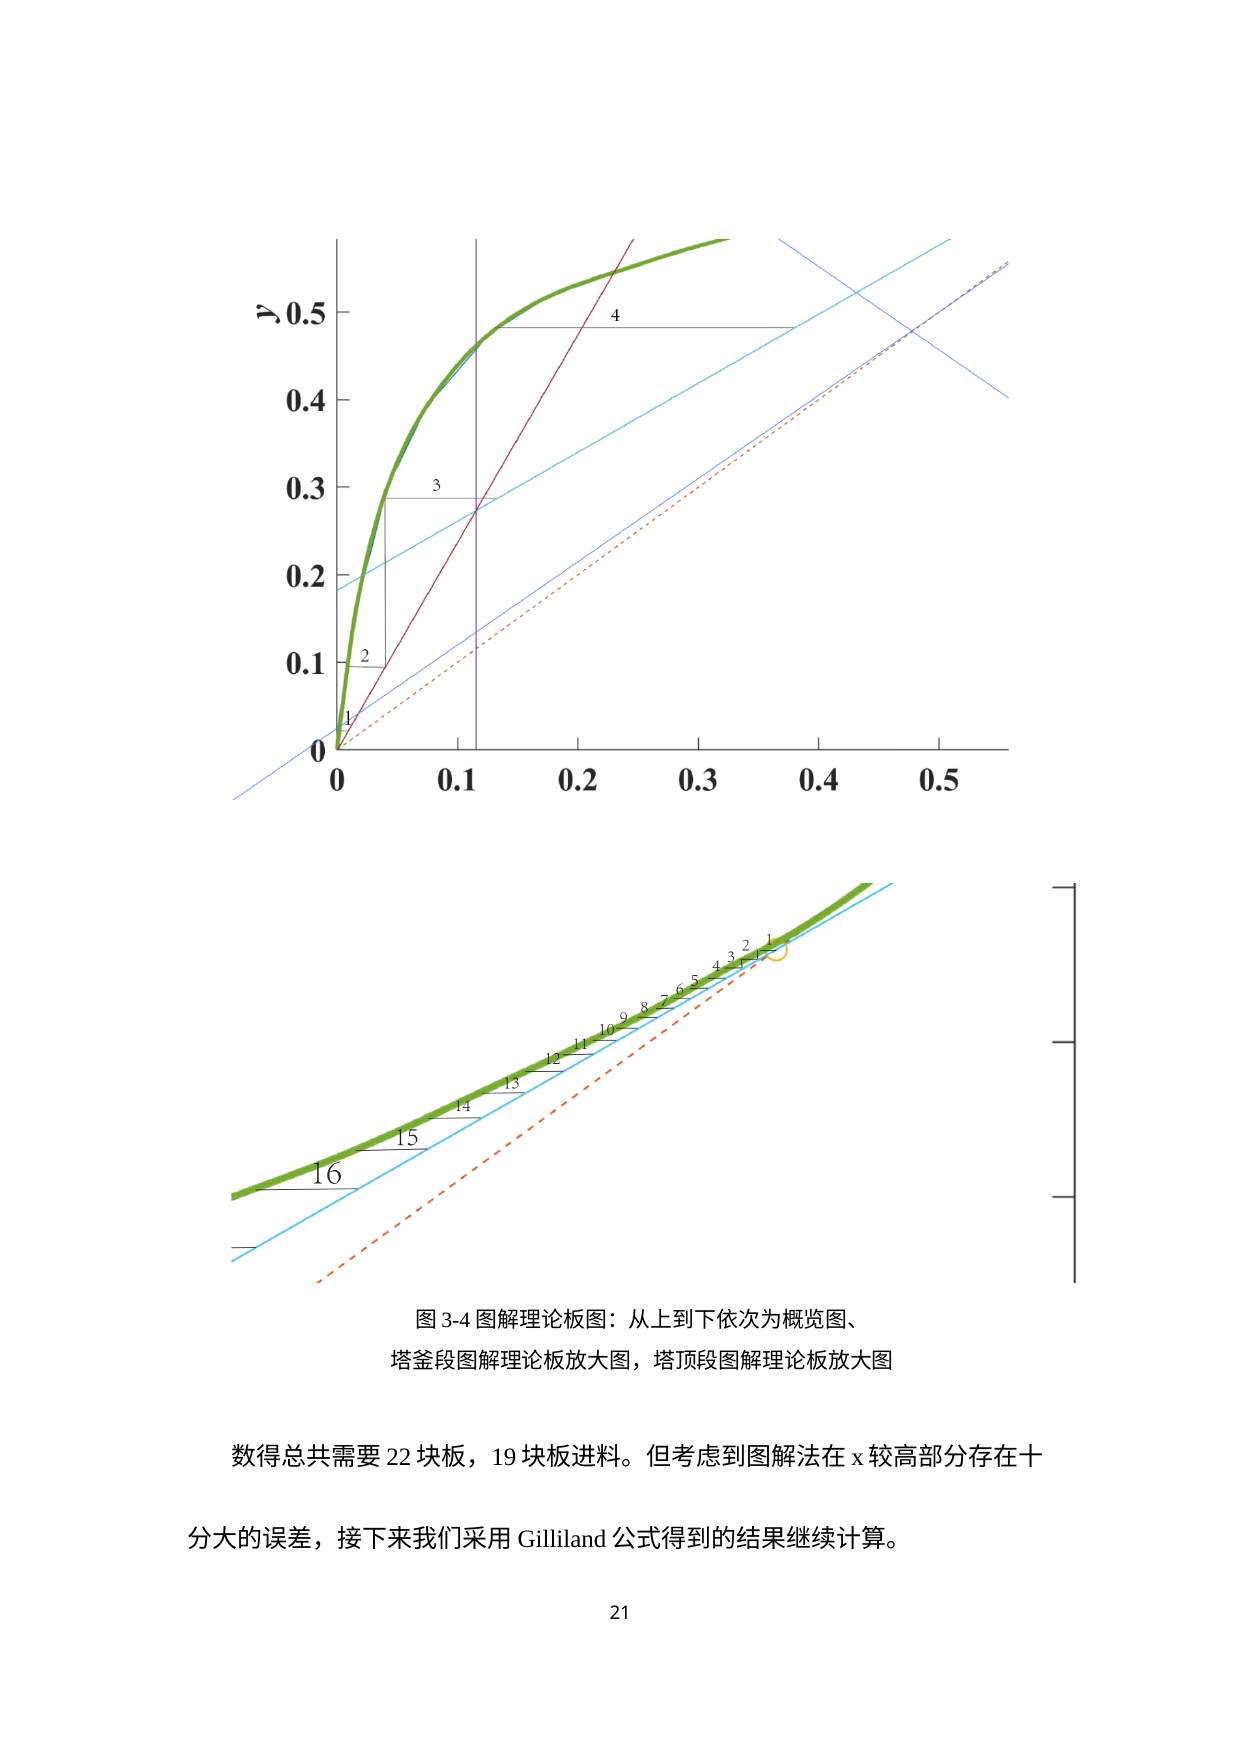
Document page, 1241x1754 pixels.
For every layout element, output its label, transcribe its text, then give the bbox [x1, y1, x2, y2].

picture [211, 239, 1009, 800]
picture [231, 883, 1097, 1283]
text 数得总共需要22块板，19块板进料。但考虑到图解法在x较高部分存在十分大的误差，接下来我们采用Gilliland公式得到的结果继续计算。 [187, 1422, 1053, 1569]
text 塔釜段图解理论板放大图，塔顶段图解理论板放大图 [187, 1342, 1053, 1375]
text 图3-4 图解理论板图：从上到下依次为概览图、 [187, 1302, 1053, 1334]
